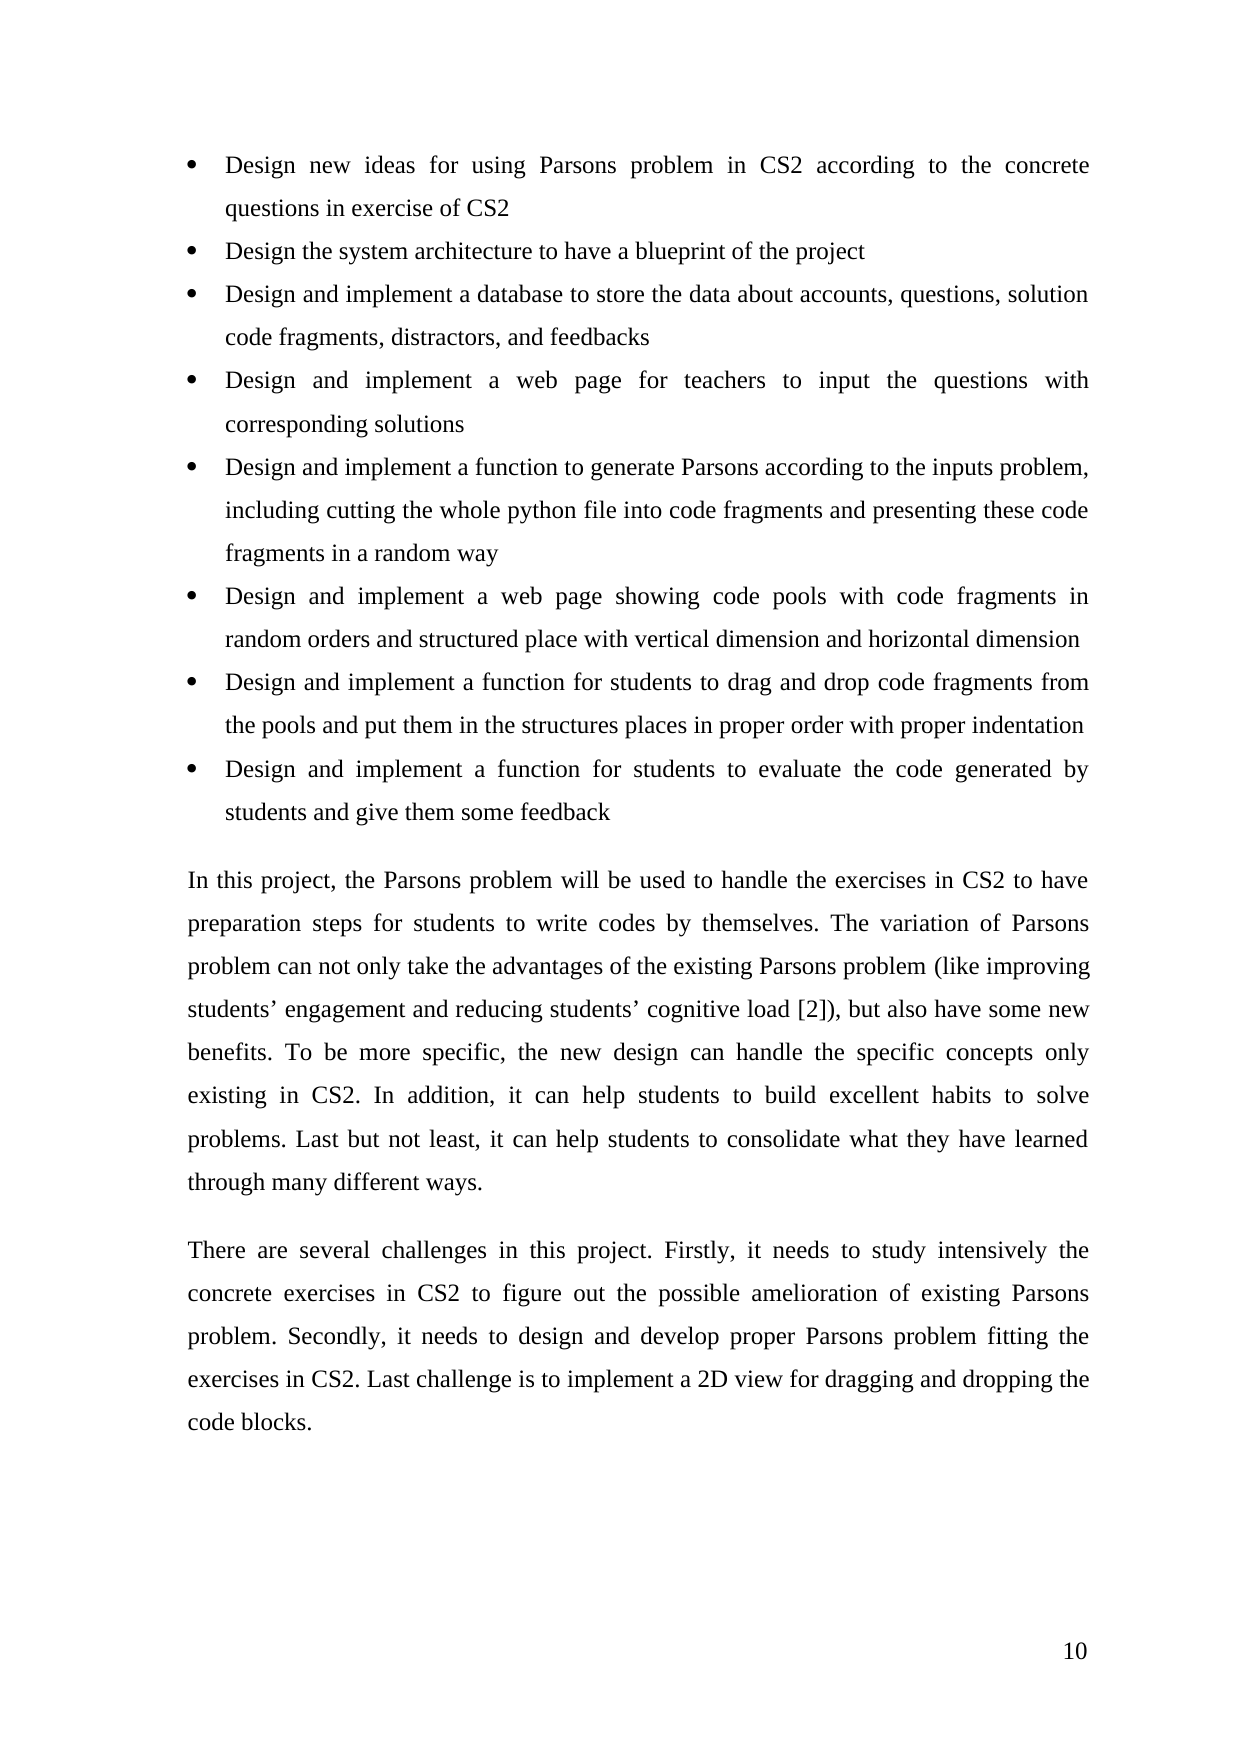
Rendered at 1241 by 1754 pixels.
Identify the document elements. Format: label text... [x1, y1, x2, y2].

list Design and implement a function for students to evaluate the code generated by students and give them some feedback [187, 754, 1090, 826]
list Design the system architecture to have a blueprint of the project [187, 236, 1090, 265]
list Design and implement a web page showing code pools with code fragments in random orders and structured place with vertical dimension and horizontal dimension [187, 581, 1090, 653]
list Design and implement a function to generate Parsons according to the inputs problem, including cutting the whole python file into code fragments and presenting these code fragments in a random way [187, 452, 1090, 567]
list Design and implement a function for students to drag and drop code fragments from the pools and put them in the structures places in proper order with proper indentation [187, 667, 1090, 739]
list Design and implement a database to store the data about accounts, questions, solution code fragments, distractors, and feedbacks [187, 279, 1090, 351]
text In this project, the Parsons problem will be used to handle the exercises in CS2 to have preparation steps for students to write codes by themselves. The variation of Parsons problem can not only take the advantages of the existing Parsons problem (like improving students’ engagement and reducing students’ cognitive load ), but also have some new benefits. To be more specific, the new design can handle the specific concepts only existing in CS2. In addition, it can help students to build excellent habits to solve problems. Last but not least, it can help students to consolidate what they have learned through many different ways. [187, 865, 1090, 1196]
list Design new ideas for using Parsons problem in CS2 according to the concrete questions in exercise of CS2 [187, 150, 1090, 222]
list Design and implement a web page for teachers to input the questions with corresponding solutions [187, 366, 1090, 437]
text There are several challenges in this project. Firstly, it needs to study intensively the concrete exercises in CS2 to figure out the possible amelioration of existing Parsons problem. Secondly, it needs to design and develop proper Parsons problem fitting the exercises in CS2. Last challenge is to implement a 2D view for dragging and dropping the code blocks. [187, 1235, 1090, 1436]
